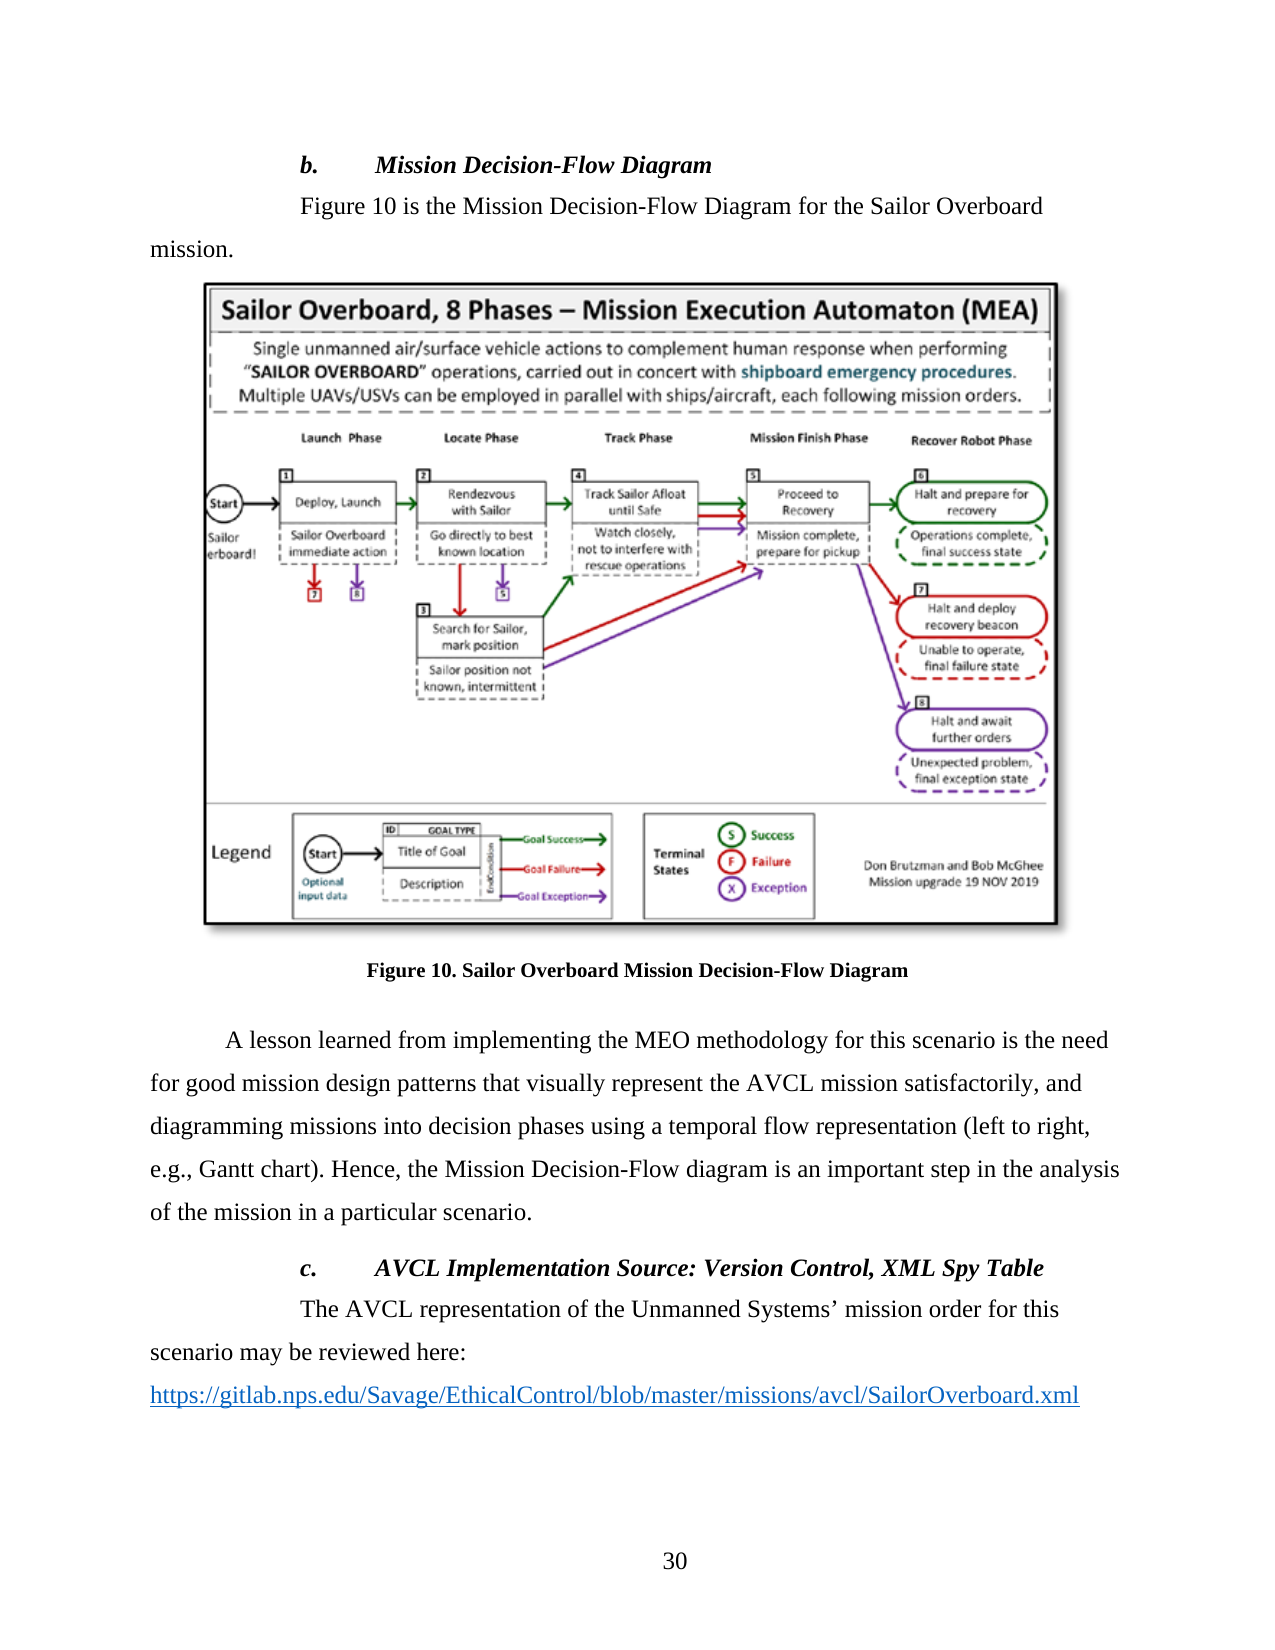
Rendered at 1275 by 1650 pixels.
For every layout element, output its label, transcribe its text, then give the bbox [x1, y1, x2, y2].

subtitle AVCL Implementation Source: Version Control, XML Spy Table [150, 1253, 1125, 1282]
picture [198, 277, 1077, 944]
subtitle Mission Decision-Flow Diagram [150, 150, 1125, 179]
text Figure 10 is the Mission Decision-Flow Diagram for the Sailor Overboard mission. [150, 191, 1125, 263]
text The AVCL representation of the Unmanned Systems’ mission order for this scenario may be reviewed here: https://gitlab.nps.edu/Savage/EthicalControl/blob/master/missions/avcl/SailorOverboard.xml [150, 1294, 1125, 1409]
text A lesson learned from implementing the MEO methodology for this scenario is the need for good mission design patterns that visually represent the AVCL mission satisfactorily, and diagramming missions into decision phases using a temporal flow representation (left to right, e.g., Gantt chart). Hence, the Mission Decision-Flow diagram is an important step in the analysis of the mission in a particular scenario. [150, 1025, 1125, 1226]
text Figure 10. Sailor Overboard Mission Decision-Flow Diagram [150, 958, 1125, 982]
